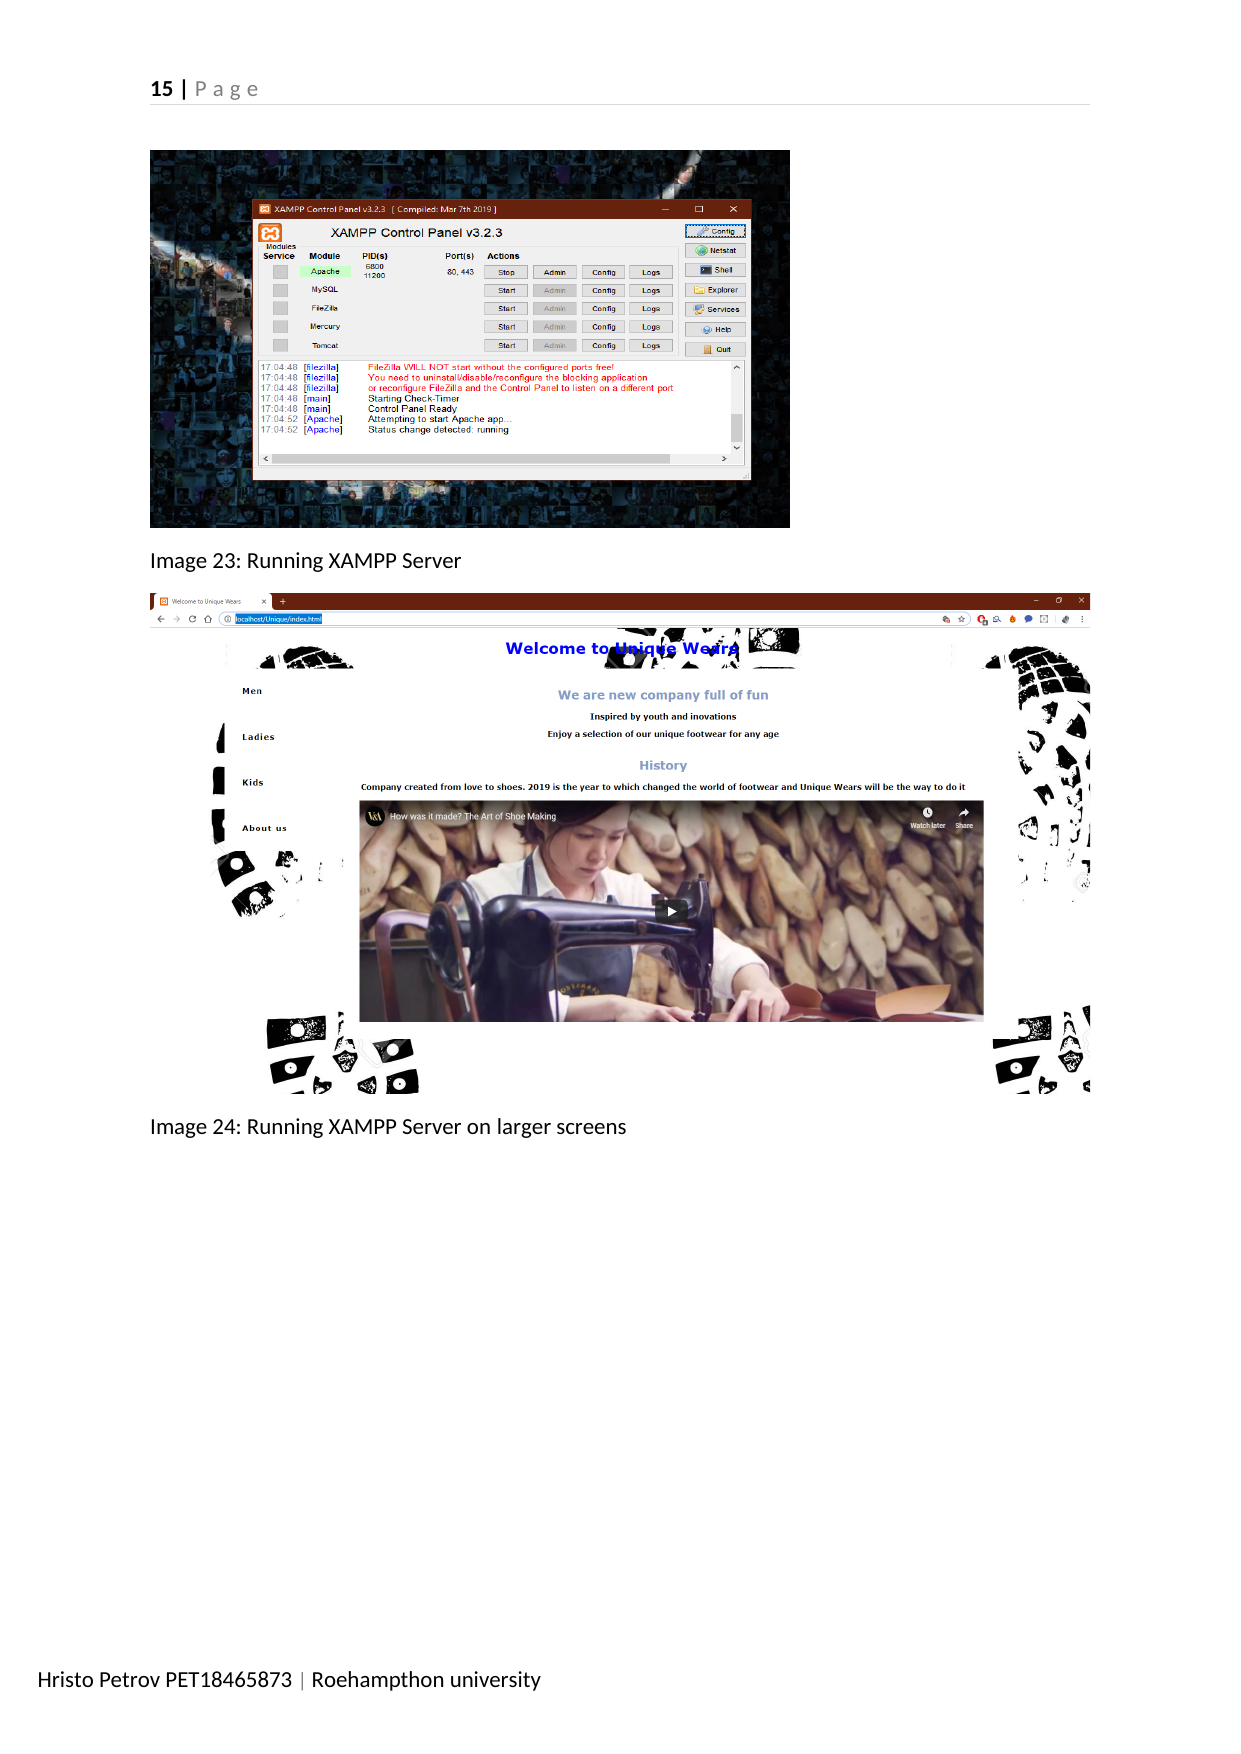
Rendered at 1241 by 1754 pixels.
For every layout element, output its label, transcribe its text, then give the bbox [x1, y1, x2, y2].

picture [150, 150, 790, 528]
text Image 24: Running XAMPP Server on larger screens [150, 1112, 1090, 1140]
picture [150, 593, 1091, 1094]
text Image 23: Running XAMPP Server [150, 547, 1090, 575]
